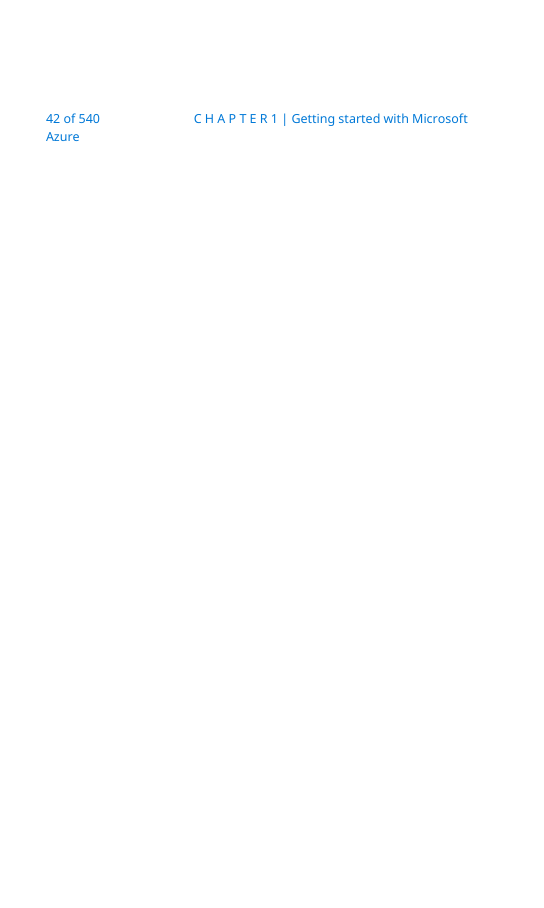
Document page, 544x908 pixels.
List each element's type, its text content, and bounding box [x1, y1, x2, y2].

text 42 of 540 C H A P T E R 1 | Getting started with Microsoft Azure [46, 111, 489, 145]
